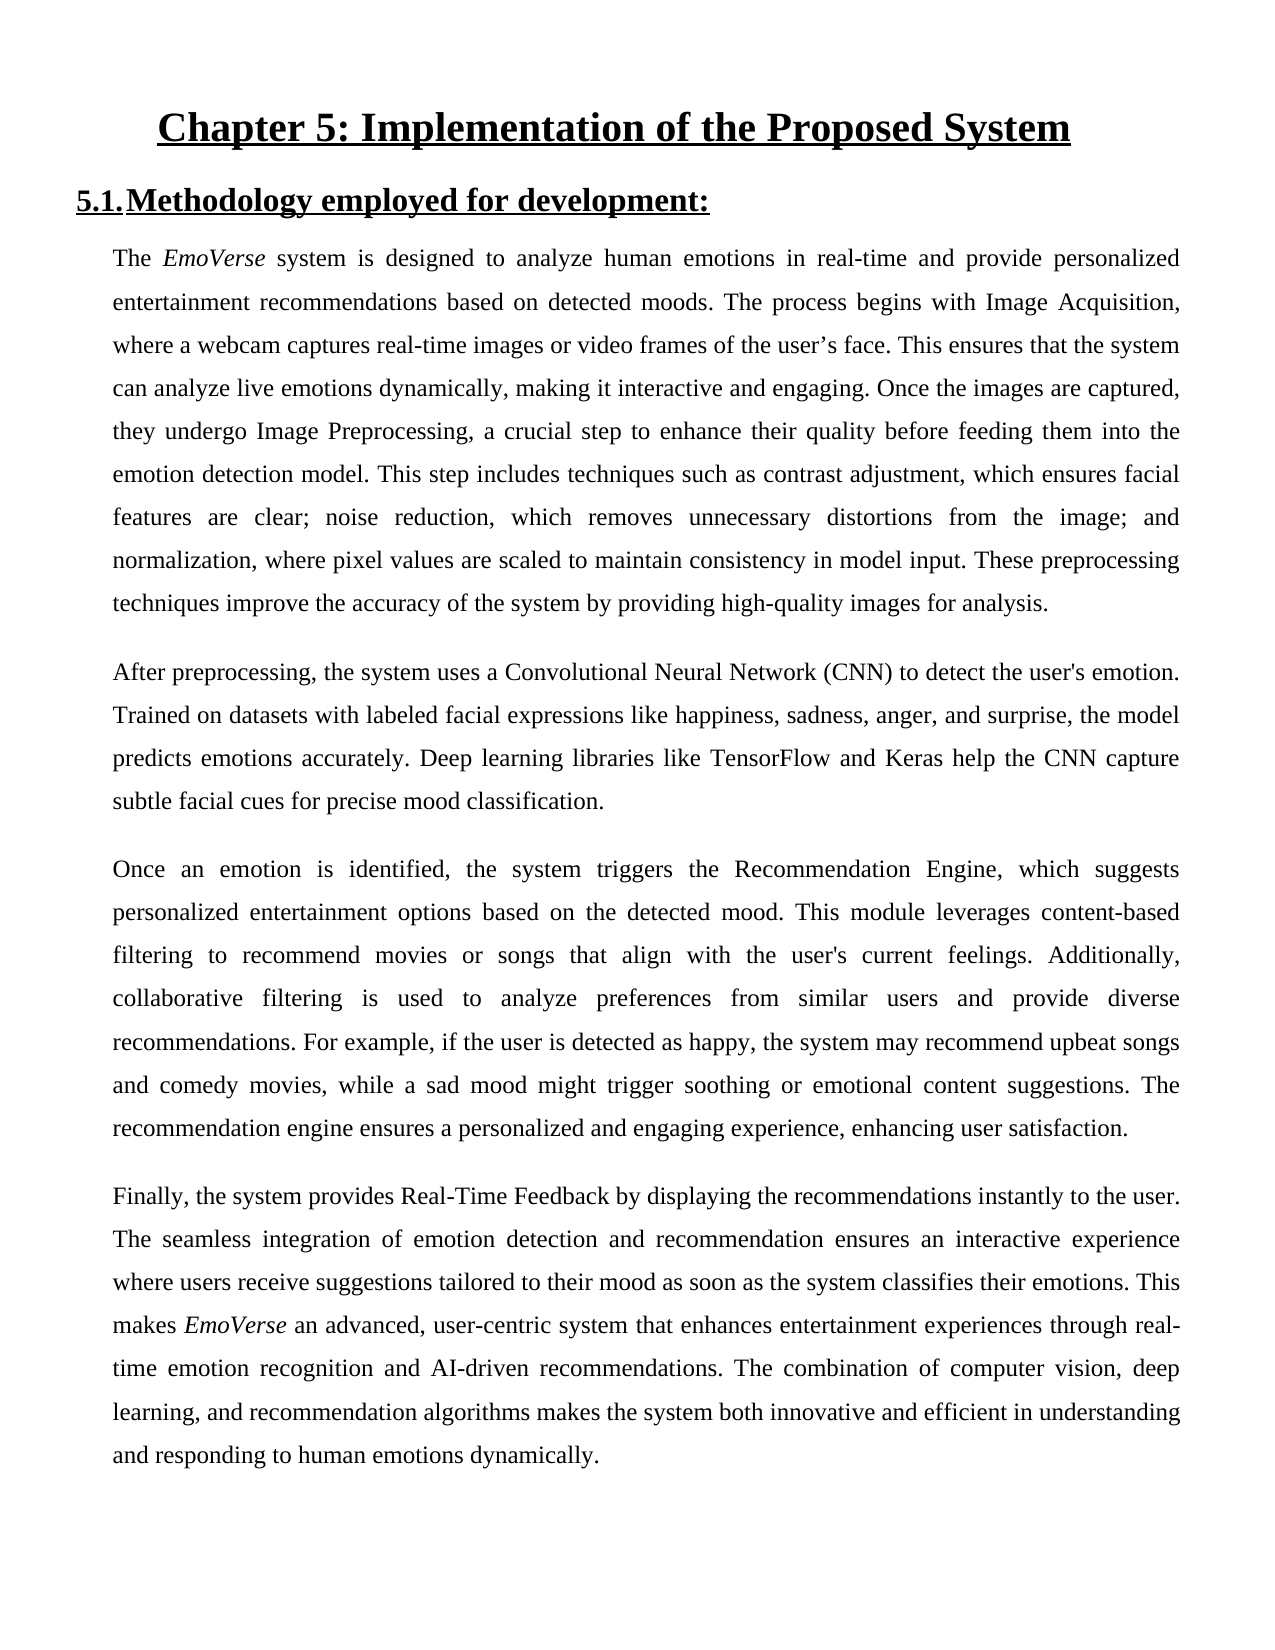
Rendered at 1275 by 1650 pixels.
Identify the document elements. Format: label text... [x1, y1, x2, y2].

subtitle Methodology employed for development: [76, 180, 1153, 218]
text Once an emotion is identified, the system triggers the Recommendation Engine, which suggests personalized entertainment options based on the detected mood. This module leverages content-based filtering to recommend movies or songs that align with the user's current feelings. Additionally, collaborative filtering is used to analyze preferences from similar users and provide diverse recommendations. For example, if the user is detected as happy, the system may recommend upbeat songs and comedy movies, while a sad mood might trigger soothing or emotional content suggestions. The recommendation engine ensures a personalized and engaging experience, enhancing user satisfaction. [112, 854, 1181, 1142]
text After preprocessing, the system uses a Convolutional Neural Network (CNN) to detect the user's emotion. Trained on datasets with labeled facial expressions like happiness, sadness, anger, and surprise, the model predicts emotions accurately. Deep learning libraries like TensorFlow and Keras help the CNN capture subtle facial cues for precise mood classification. [112, 657, 1181, 815]
subtitle Chapter 5: Implementation of the Proposed System [75, 102, 1153, 150]
text Finally, the system provides Real-Time Feedback by displaying the recommendations instantly to the user. The seamless integration of emotion detection and recommendation ensures an interactive experience where users receive suggestions tailored to their mood as soon as the system classifies their emotions. This makes EmoVerse an advanced, user-centric system that enhances entertainment experiences through real-time emotion recognition and AI-driven recommendations. The combination of computer vision, deep learning, and recommendation algorithms makes the system both innovative and efficient in understanding and responding to human emotions dynamically. [112, 1181, 1181, 1468]
text The EmoVerse system is designed to analyze human emotions in real-time and provide personalized entertainment recommendations based on detected moods. The process begins with Image Acquisition, where a webcam captures real-time images or video frames of the user’s face. This ensures that the system can analyze live emotions dynamically, making it interactive and engaging. Once the images are captured, they undergo Image Preprocessing, a crucial step to enhance their quality before feeding them into the emotion detection model. This step includes techniques such as contrast adjustment, which ensures facial features are clear; noise reduction, which removes unnecessary distortions from the image; and normalization, where pixel values are scaled to maintain consistency in model input. These preprocessing techniques improve the accuracy of the system by providing high-quality images for analysis. [112, 243, 1181, 617]
